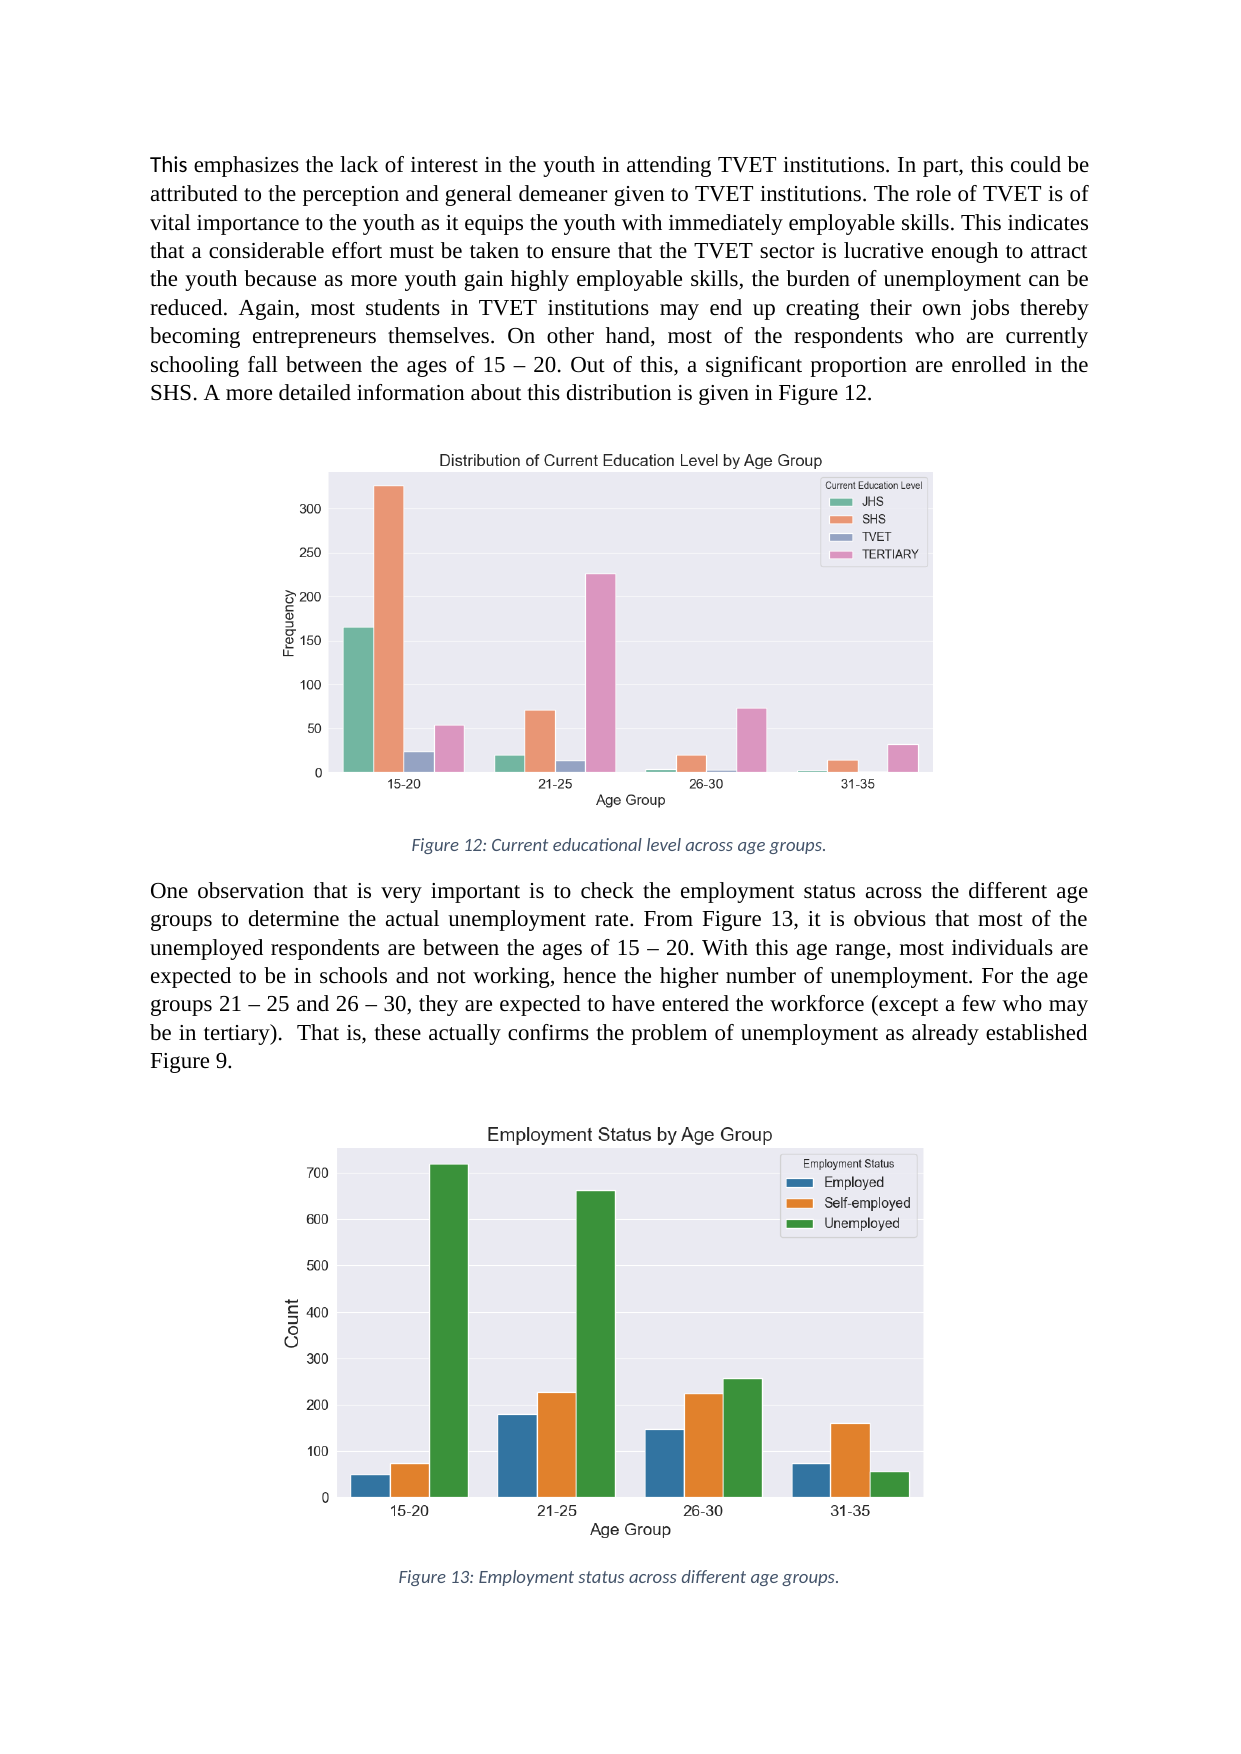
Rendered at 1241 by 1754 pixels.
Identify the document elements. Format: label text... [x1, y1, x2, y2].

picture [230, 424, 1010, 815]
text This emphasizes the lack of interest in the youth in attending TVET institutions. In part, this could be attributed to the perception and general demeaner given to TVET institutions. The role of TVET is of vital importance to the youth as it equips the youth with immediately employable skills. This indicates that a considerable effort must be taken to ensure that the TVET sector is lucrative enough to attract the youth because as more youth gain highly employable skills, the burden of unemployment can be reduced. Again, most students in TVET institutions may end up creating their own jobs thereby becoming entrepreneurs themselves. On other hand, most of the respondents who are currently schooling fall between the ages of 15 – 20. Out of this, a significant proportion are enrolled in the SHS. A more detailed information about this distribution is given in Figure 12. [150, 150, 1090, 406]
picture [241, 1092, 999, 1547]
text One observation that is very important is to check the employment status across the different age groups to determine the actual unemployment rate. From Figure 13, it is obvious that most of the unemployed respondents are between the ages of 15 – 20. With this age range, most individuals are expected to be in schools and not working, hence the higher number of unemployment. For the age groups 21 – 25 and 26 – 30, they are expected to have entered the workforce (except a few who may be in tertiary). That is, these actually confirms the problem of unemployment as already established Figure 9. [150, 877, 1090, 1074]
